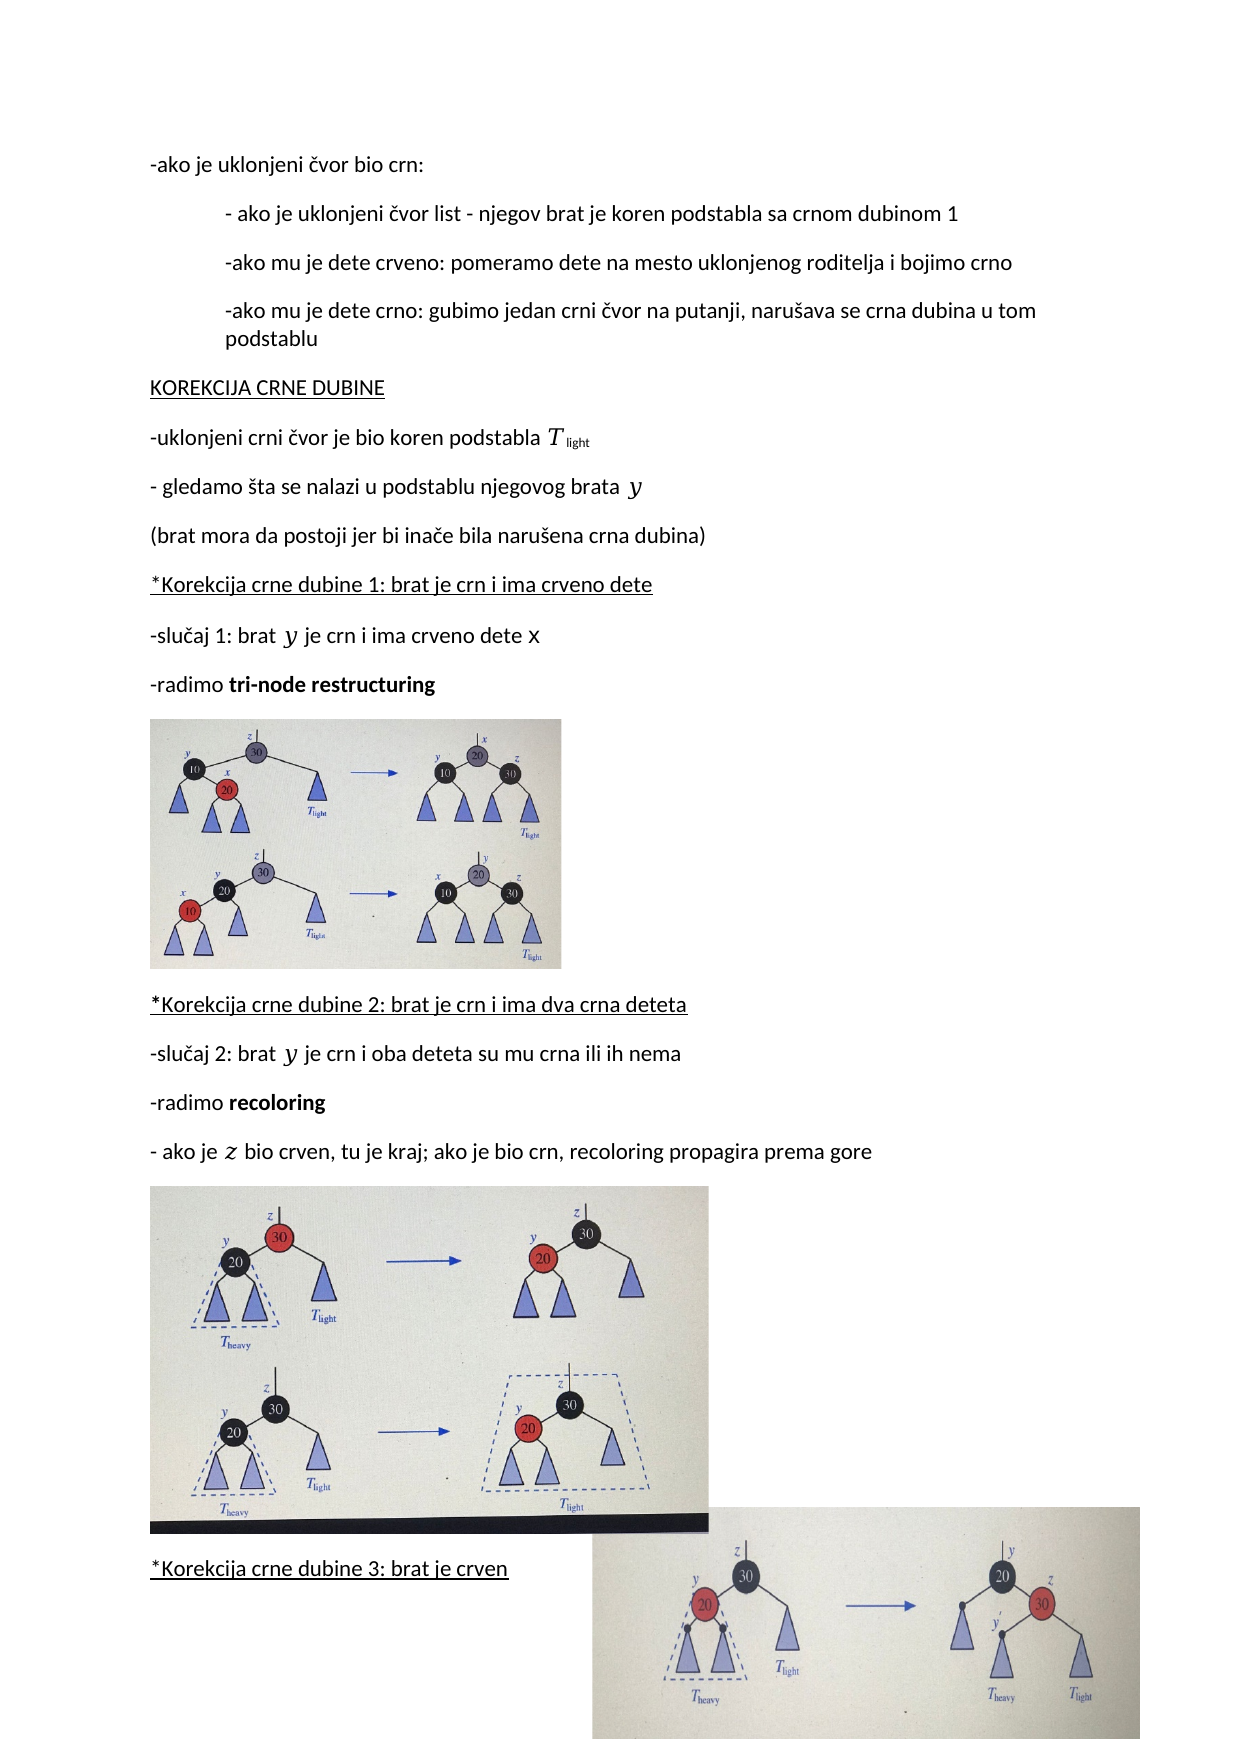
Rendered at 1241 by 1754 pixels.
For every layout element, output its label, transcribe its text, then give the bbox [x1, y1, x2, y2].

text *Korekcija crne dubine 1: brat je crn i ima crveno dete [150, 570, 1090, 598]
text *Korekcija crne dubine 3: brat je crven [150, 1554, 1090, 1582]
text -uklonjeni crni čvor je bio koren podstabla 𝑇light [150, 422, 1090, 451]
text -ako mu je dete crno: gubimo jedan crni čvor na putanji, narušava se crna dubina u tom podstablu [225, 297, 1090, 353]
text -ako je uklonjeni čvor bio crn: [150, 150, 1090, 178]
picture [150, 719, 562, 969]
text -slučaj 2: brat 𝑦 je crn i oba deteta su mu crna ili ih nema [150, 1038, 1090, 1067]
text - ako je 𝑧 bio crven, tu je kraj; ako je bio crn, recoloring propagira prema gore [150, 1137, 1090, 1165]
text (brat mora da postoji jer bi inače bila narušena crna dubina) [150, 521, 1090, 549]
text - ako je uklonjeni čvor list - njegov brat je koren podstabla sa crnom dubinom 1 [225, 199, 1090, 227]
picture [150, 1186, 1140, 1739]
text -ako mu je dete crveno: pomeramo dete na mesto uklonjenog roditelja i bojimo crno [225, 248, 1090, 276]
text - gledamo šta se nalazi u podstablu njegovog brata 𝑦 [150, 472, 1090, 500]
text -slučaj 1: brat 𝑦 je crn i ima crveno dete x [150, 618, 1090, 650]
text -radimo tri-node restructuring [150, 671, 1090, 699]
text -radimo recoloring [150, 1088, 1090, 1116]
text KOREKCIJA CRNE DUBINE [150, 373, 1090, 401]
text *Korekcija crne dubine 2: brat je crn i ima dva crna deteta [150, 990, 1090, 1018]
